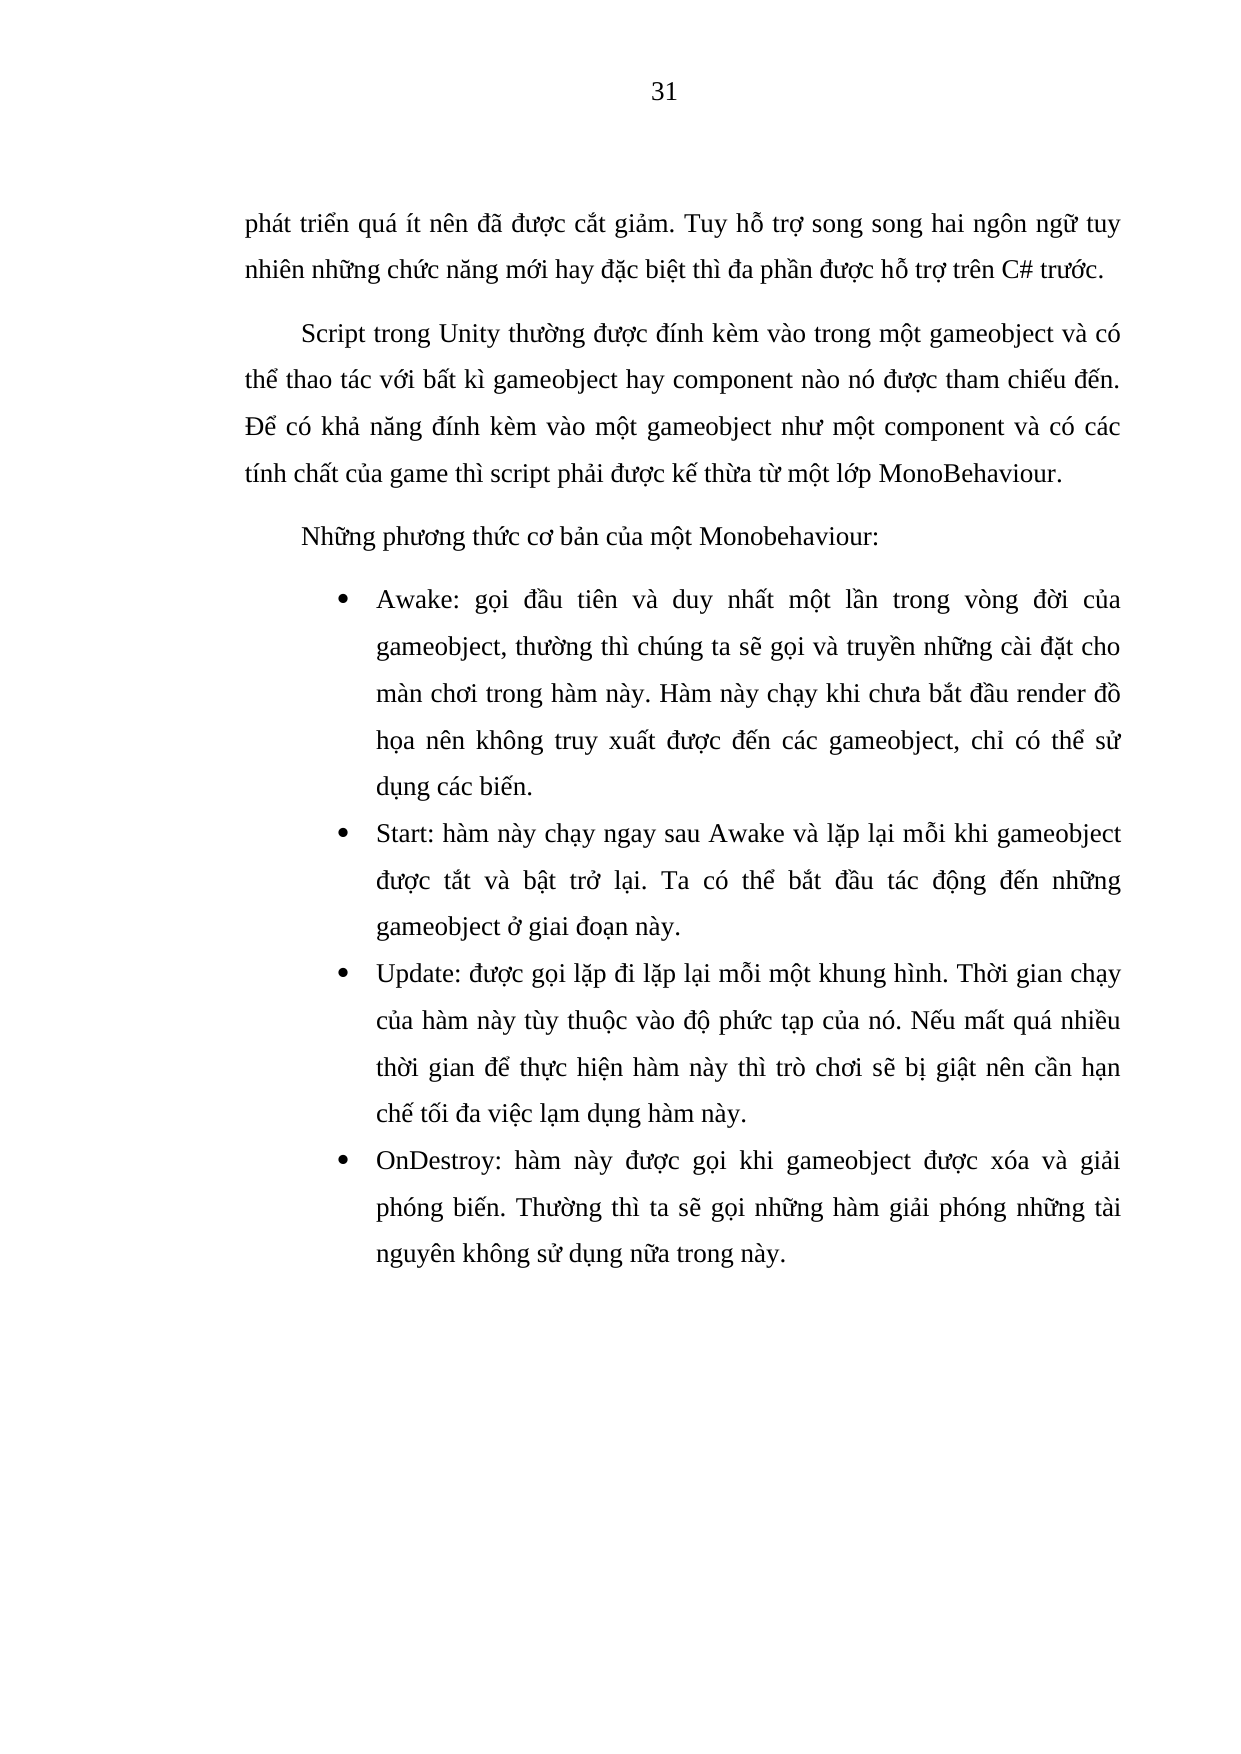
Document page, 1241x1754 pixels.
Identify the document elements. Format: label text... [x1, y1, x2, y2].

list Awake: gọi đầu tiên và duy nhất một lần trong vòng đời của gameobject, thường thì chúng ta sẽ gọi và truyền những cài đặt cho màn chơi trong hàm này. Hàm này chạy khi chưa bắt đầu render đồ họa nên không truy xuất được đến các gameobject, chỉ có thể sử dụng các biến. [338, 584, 1122, 802]
text Script trong Unity thường được đính kèm vào trong một gameobject và có thể thao tác với bất kì gameobject hay component nào nó được tham chiếu đến. Để có khả năng đính kèm vào một gameobject như một component và có các tính chất của game thì script phải được kế thừa từ một lớp MonoBehaviour. [244, 317, 1122, 488]
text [244, 207, 1122, 285]
list Start: hàm này chạy ngay sau Awake và lặp lại mỗi khi gameobject được tắt và bật trở lại. Ta có thể bắt đầu tác động đến những gameobject ở giai đoạn này. [338, 817, 1122, 942]
list OnDestroy: hàm này được gọi khi gameobject được xóa và giải phóng biến. Thường thì ta sẽ gọi những hàm giải phóng những tài nguyên không sử dụng nữa trong này. [338, 1144, 1122, 1268]
list Update: được gọi lặp đi lặp lại mỗi một khung hình. Thời gian chạy của hàm này tùy thuộc vào độ phức tạp của nó. Nếu mất quá nhiều thời gian để thực hiện hàm này thì trò chơi sẽ bị giật nên cần hạn chế tối đa việc lạm dụng hàm này. [338, 957, 1122, 1128]
text Những phương thức cơ bản của một Monobehaviour: [244, 520, 1122, 551]
